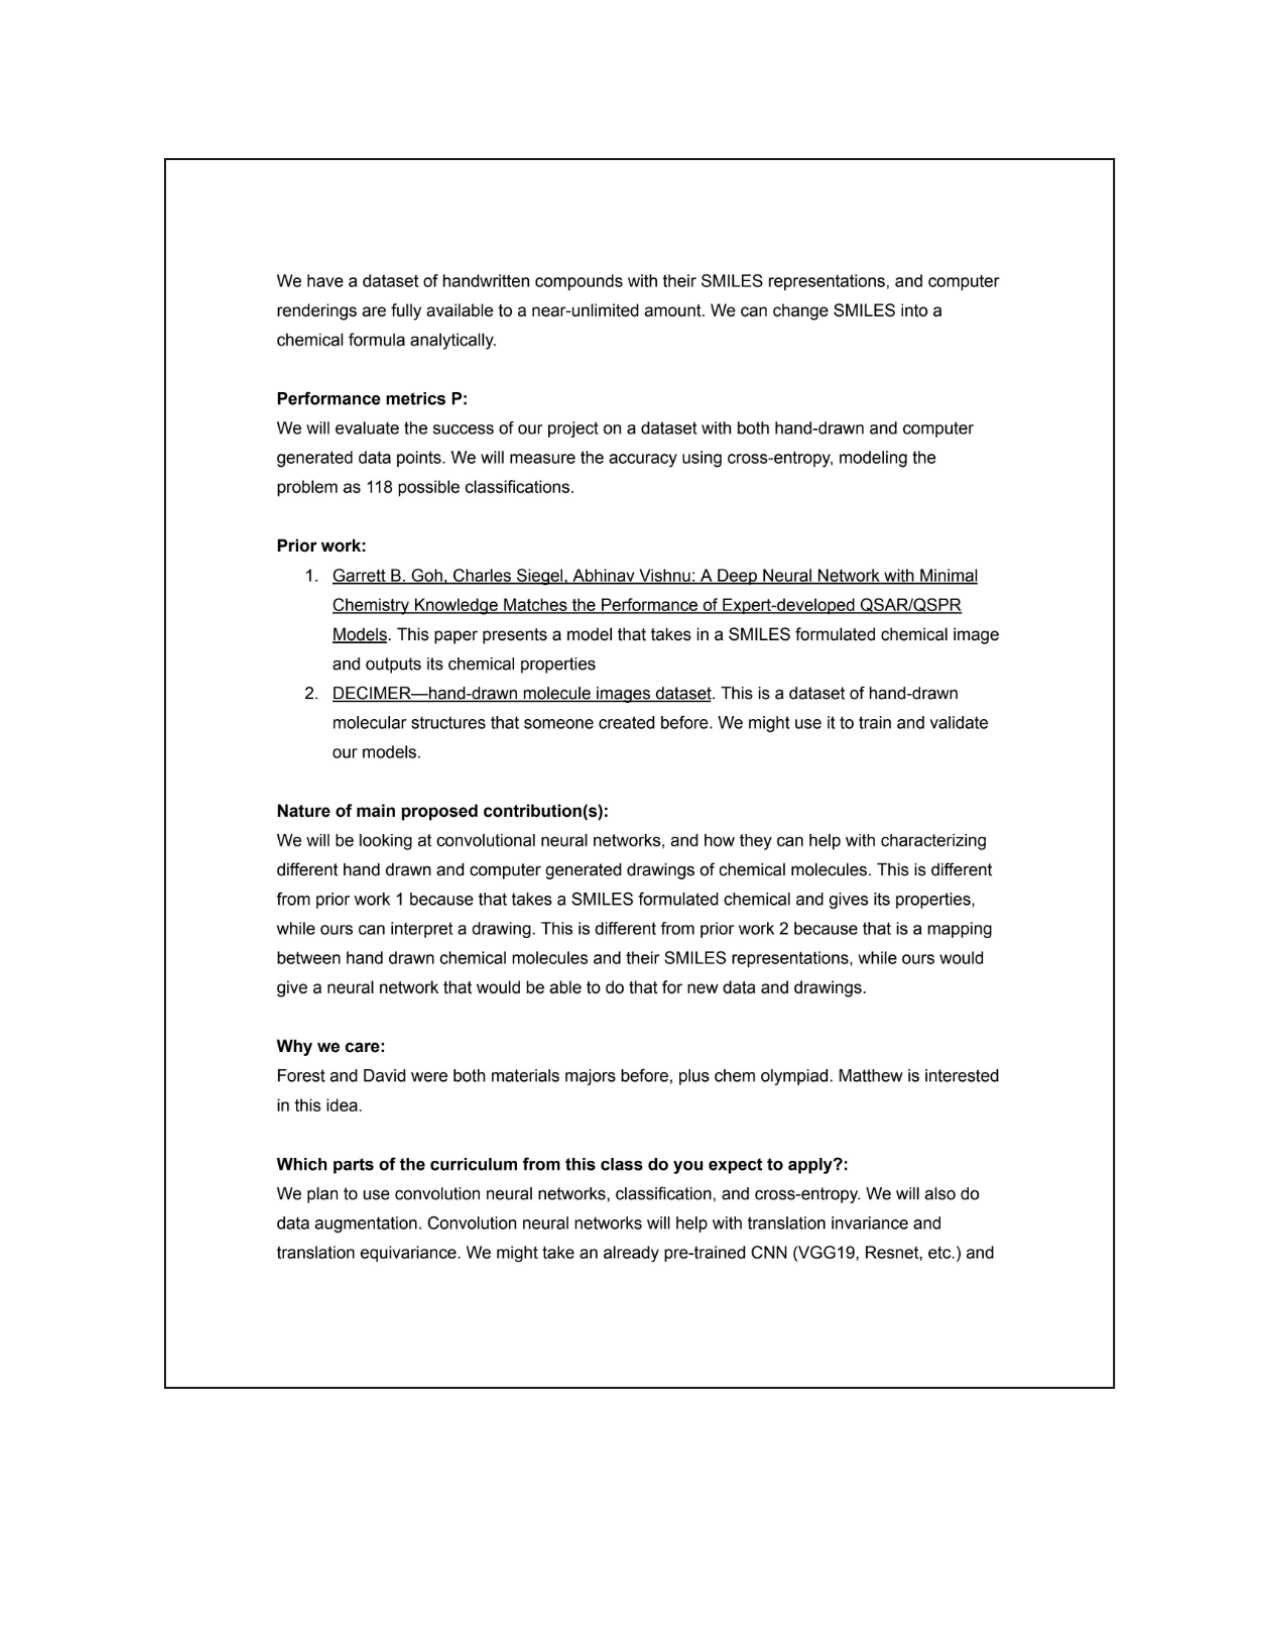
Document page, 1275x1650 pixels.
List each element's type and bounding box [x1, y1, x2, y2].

picture [150, 150, 1125, 1396]
